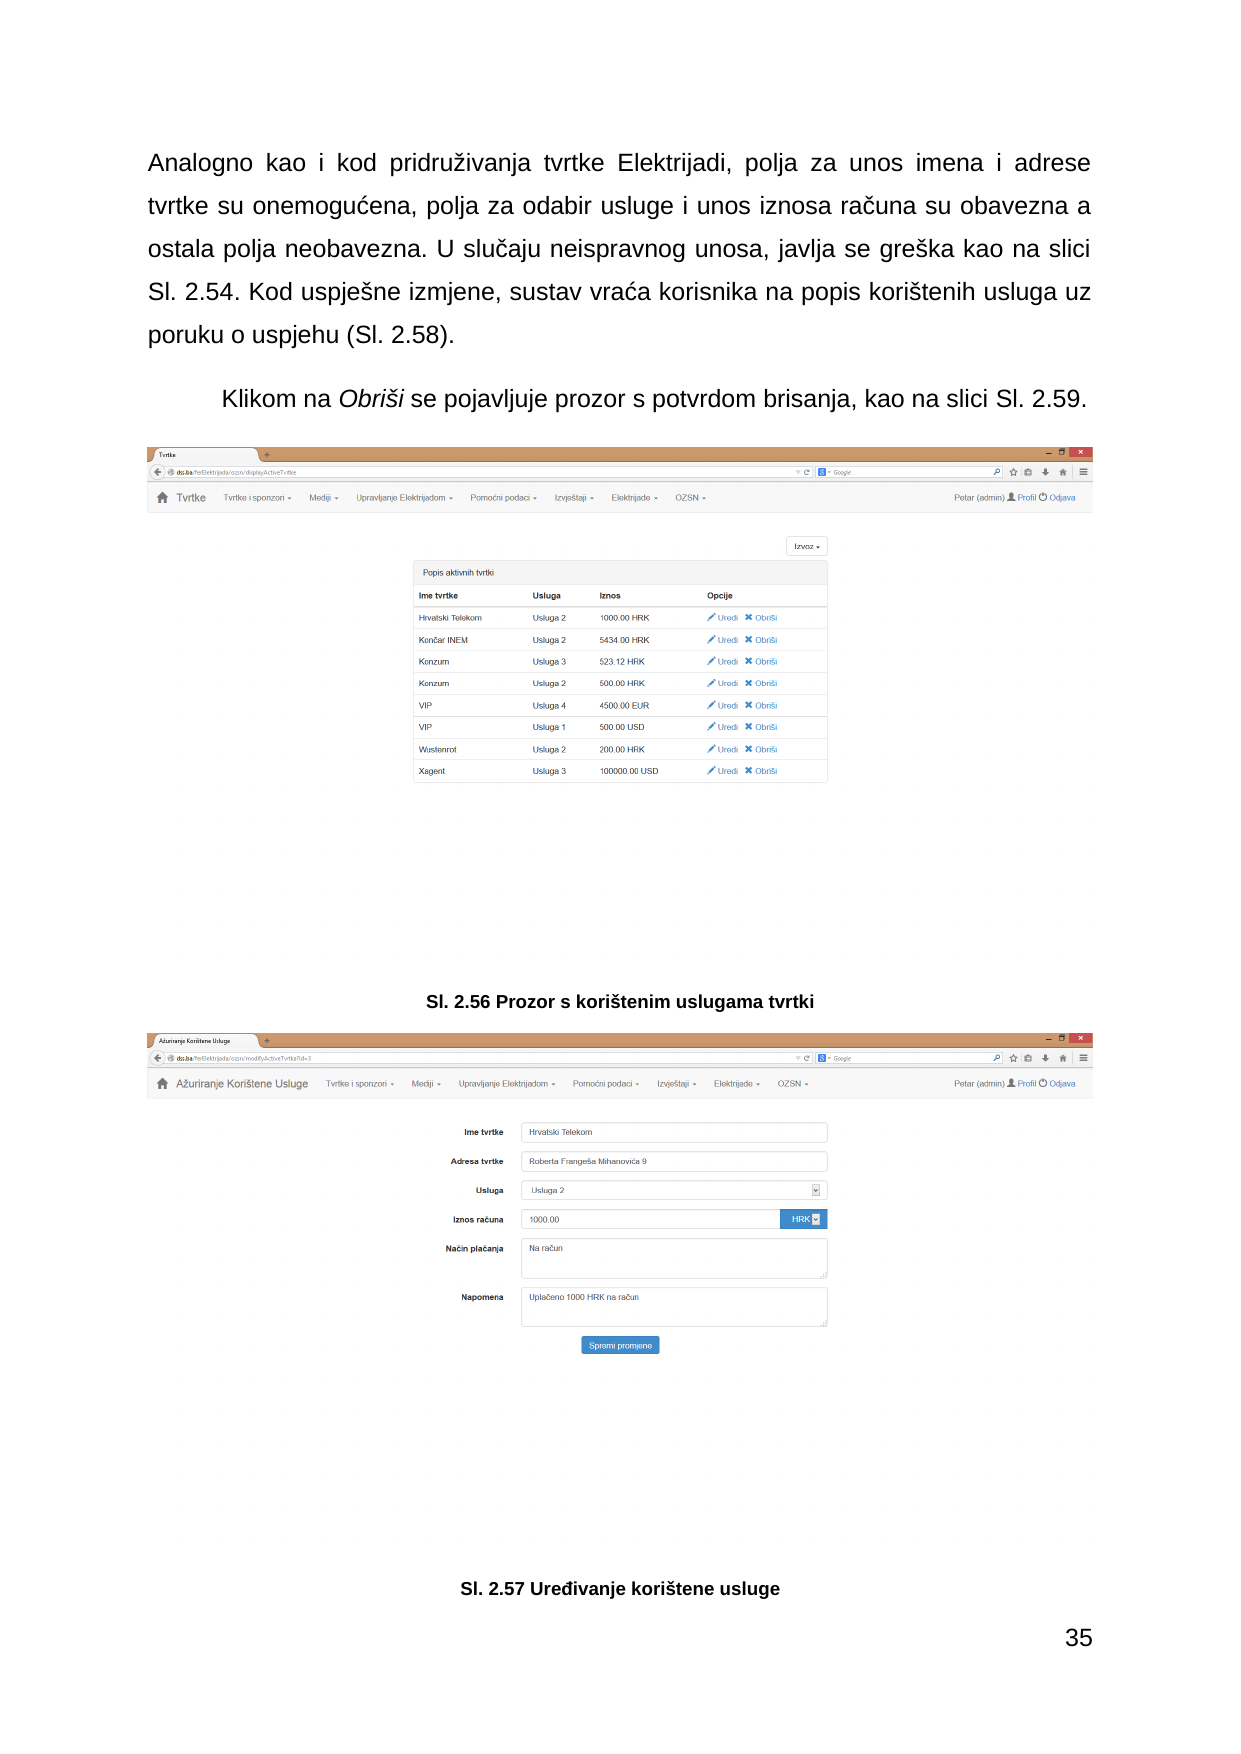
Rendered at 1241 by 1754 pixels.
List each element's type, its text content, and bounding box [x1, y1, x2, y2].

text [148, 148, 1093, 349]
picture [147, 447, 1093, 956]
picture [147, 1033, 1093, 1543]
text Klikom na Obriši se pojavljuje prozor s potvrdom brisanja, kao na slici Sl. 2.59. [148, 384, 1093, 413]
text Sl. 2.57 Uređivanje korištene usluge [148, 1578, 1093, 1600]
text Sl. 2.56 Prozor s korištenim uslugama tvrtki [148, 991, 1093, 1013]
